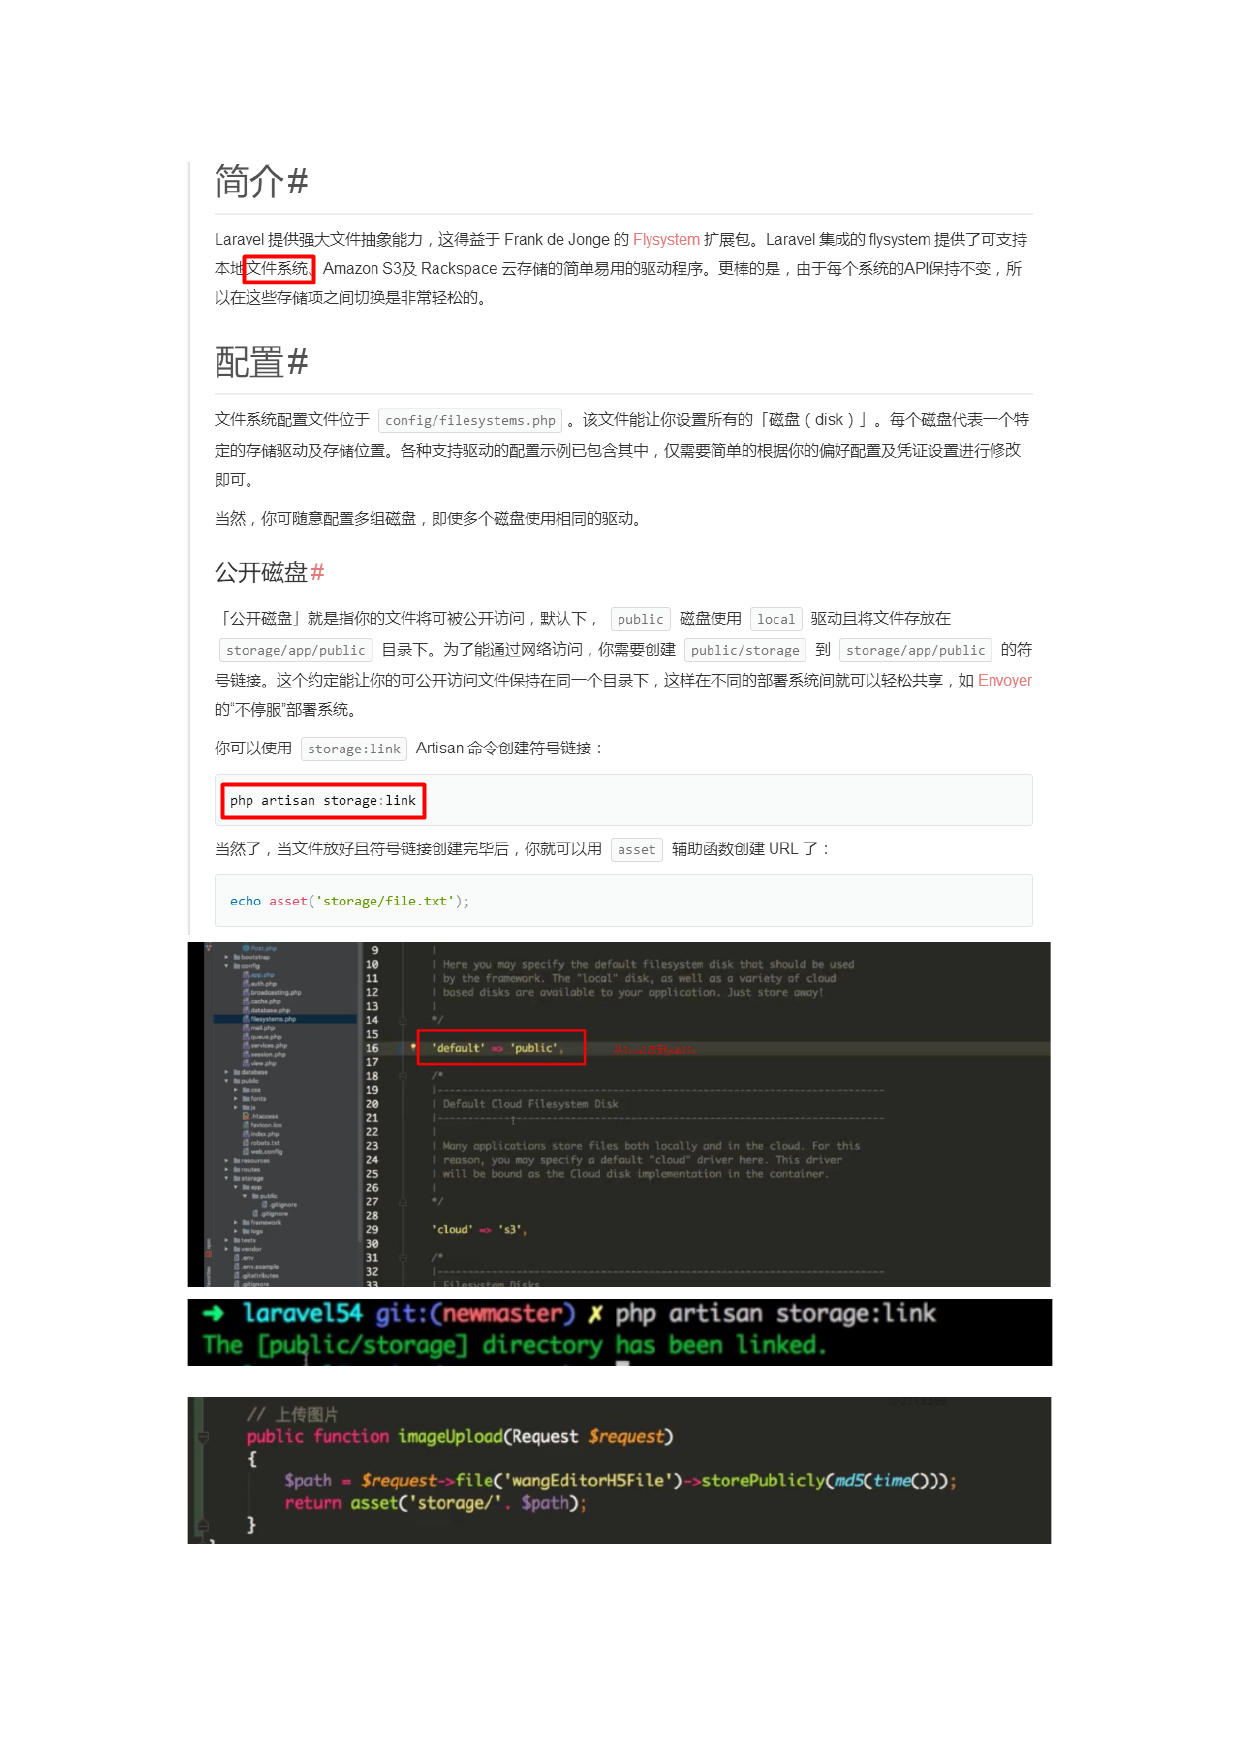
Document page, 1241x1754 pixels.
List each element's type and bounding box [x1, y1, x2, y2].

picture [187, 942, 1051, 1287]
picture [187, 1397, 1052, 1544]
picture [187, 1299, 1053, 1366]
picture [187, 162, 1053, 935]
